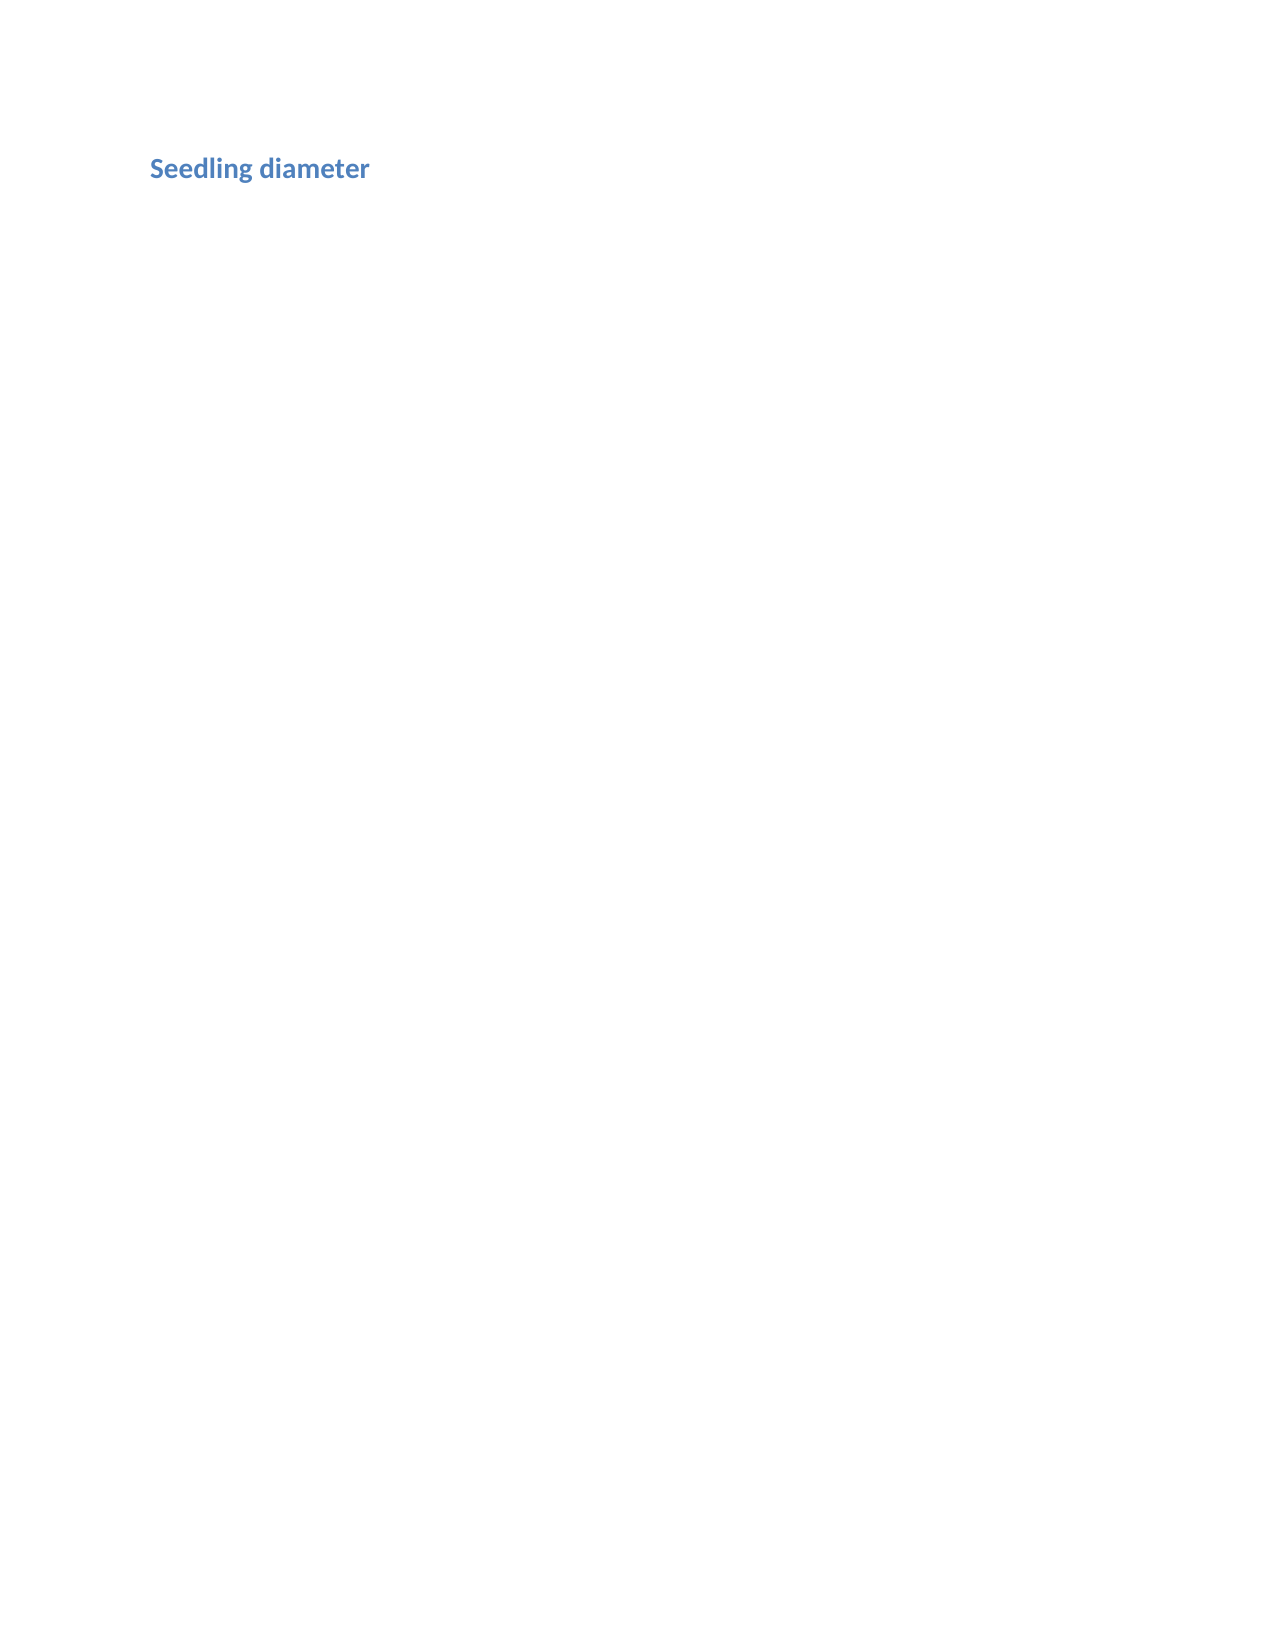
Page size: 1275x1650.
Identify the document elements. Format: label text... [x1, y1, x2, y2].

subtitle Seedling diameter [150, 150, 1125, 186]
